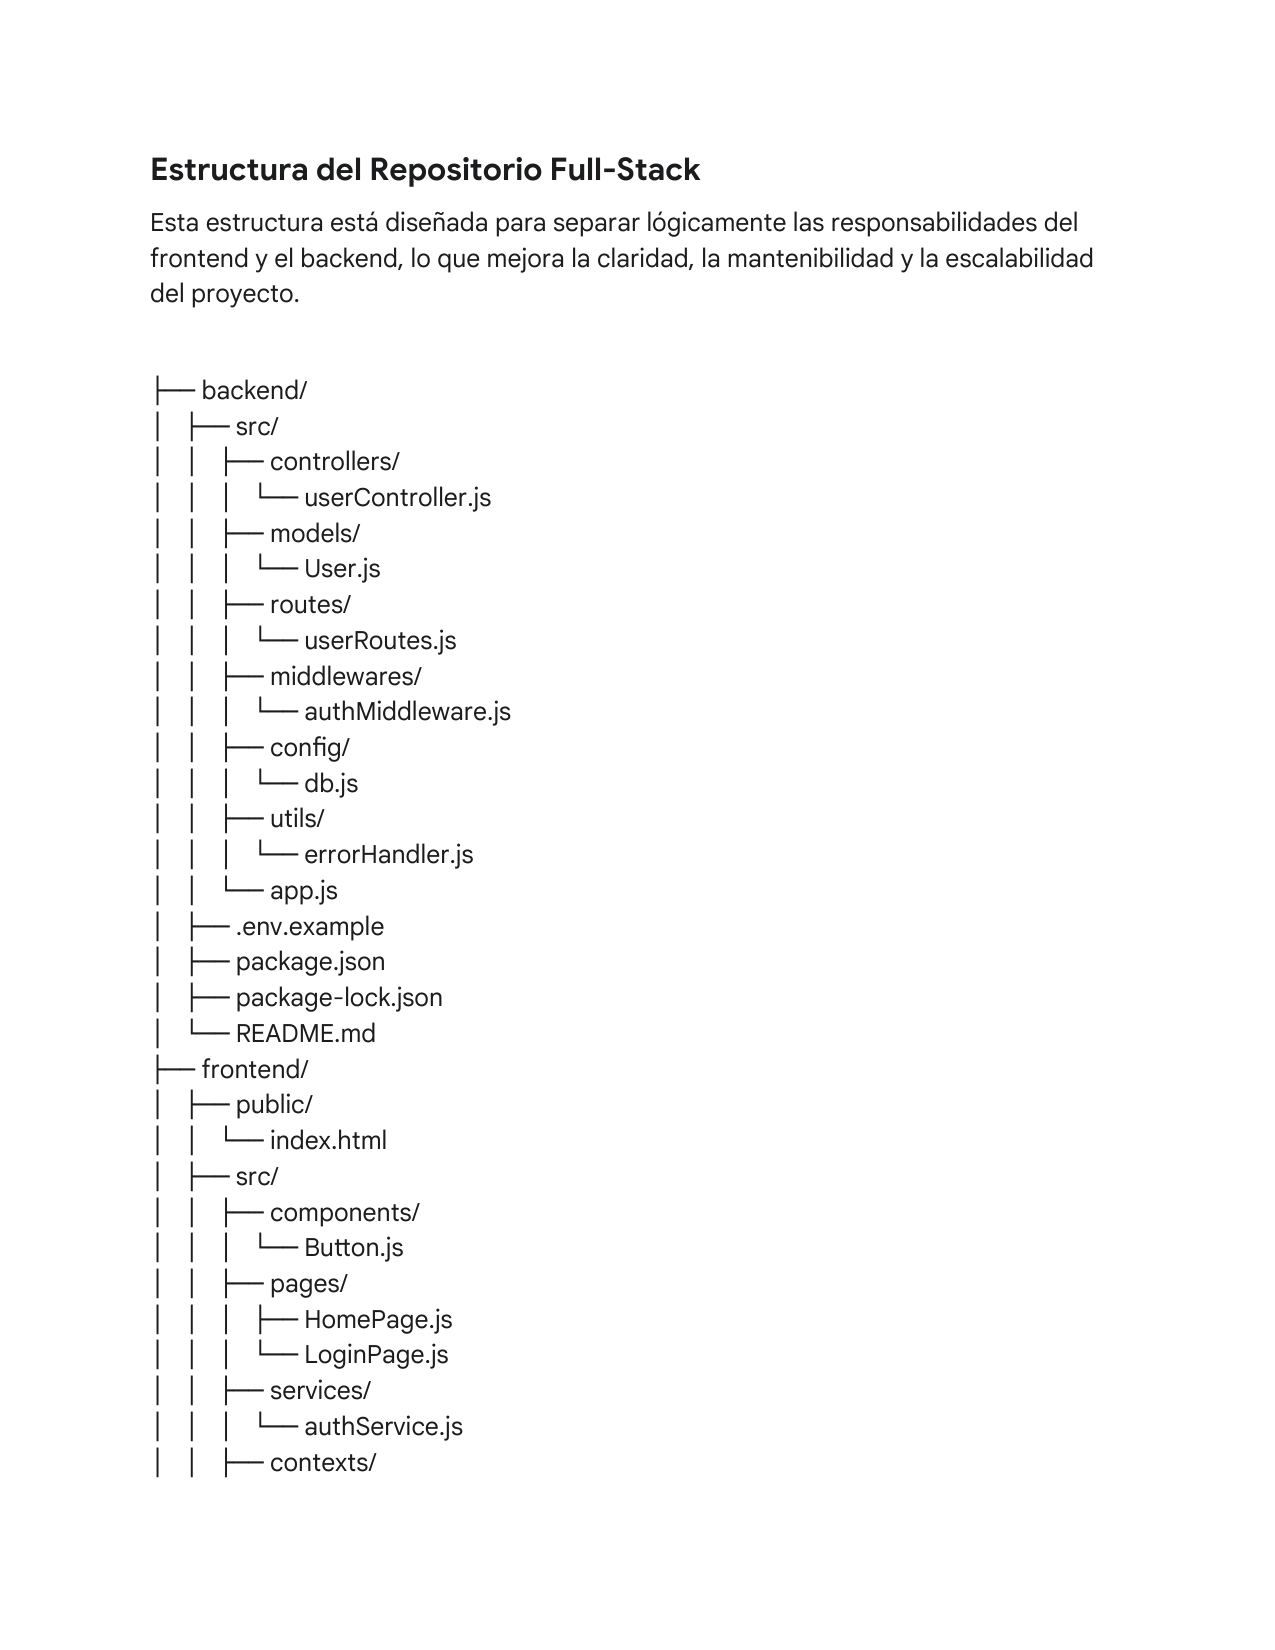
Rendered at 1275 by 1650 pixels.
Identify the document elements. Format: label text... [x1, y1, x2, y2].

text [150, 339, 1125, 1478]
text Esta estructura está diseñada para separar lógicamente las responsabilidades del frontend y el backend, lo que mejora la claridad, la mantenibilidad y la escalabilidad del proyecto. [150, 207, 1125, 310]
subtitle Estructura del Repositorio Full-Stack [150, 150, 1125, 189]
